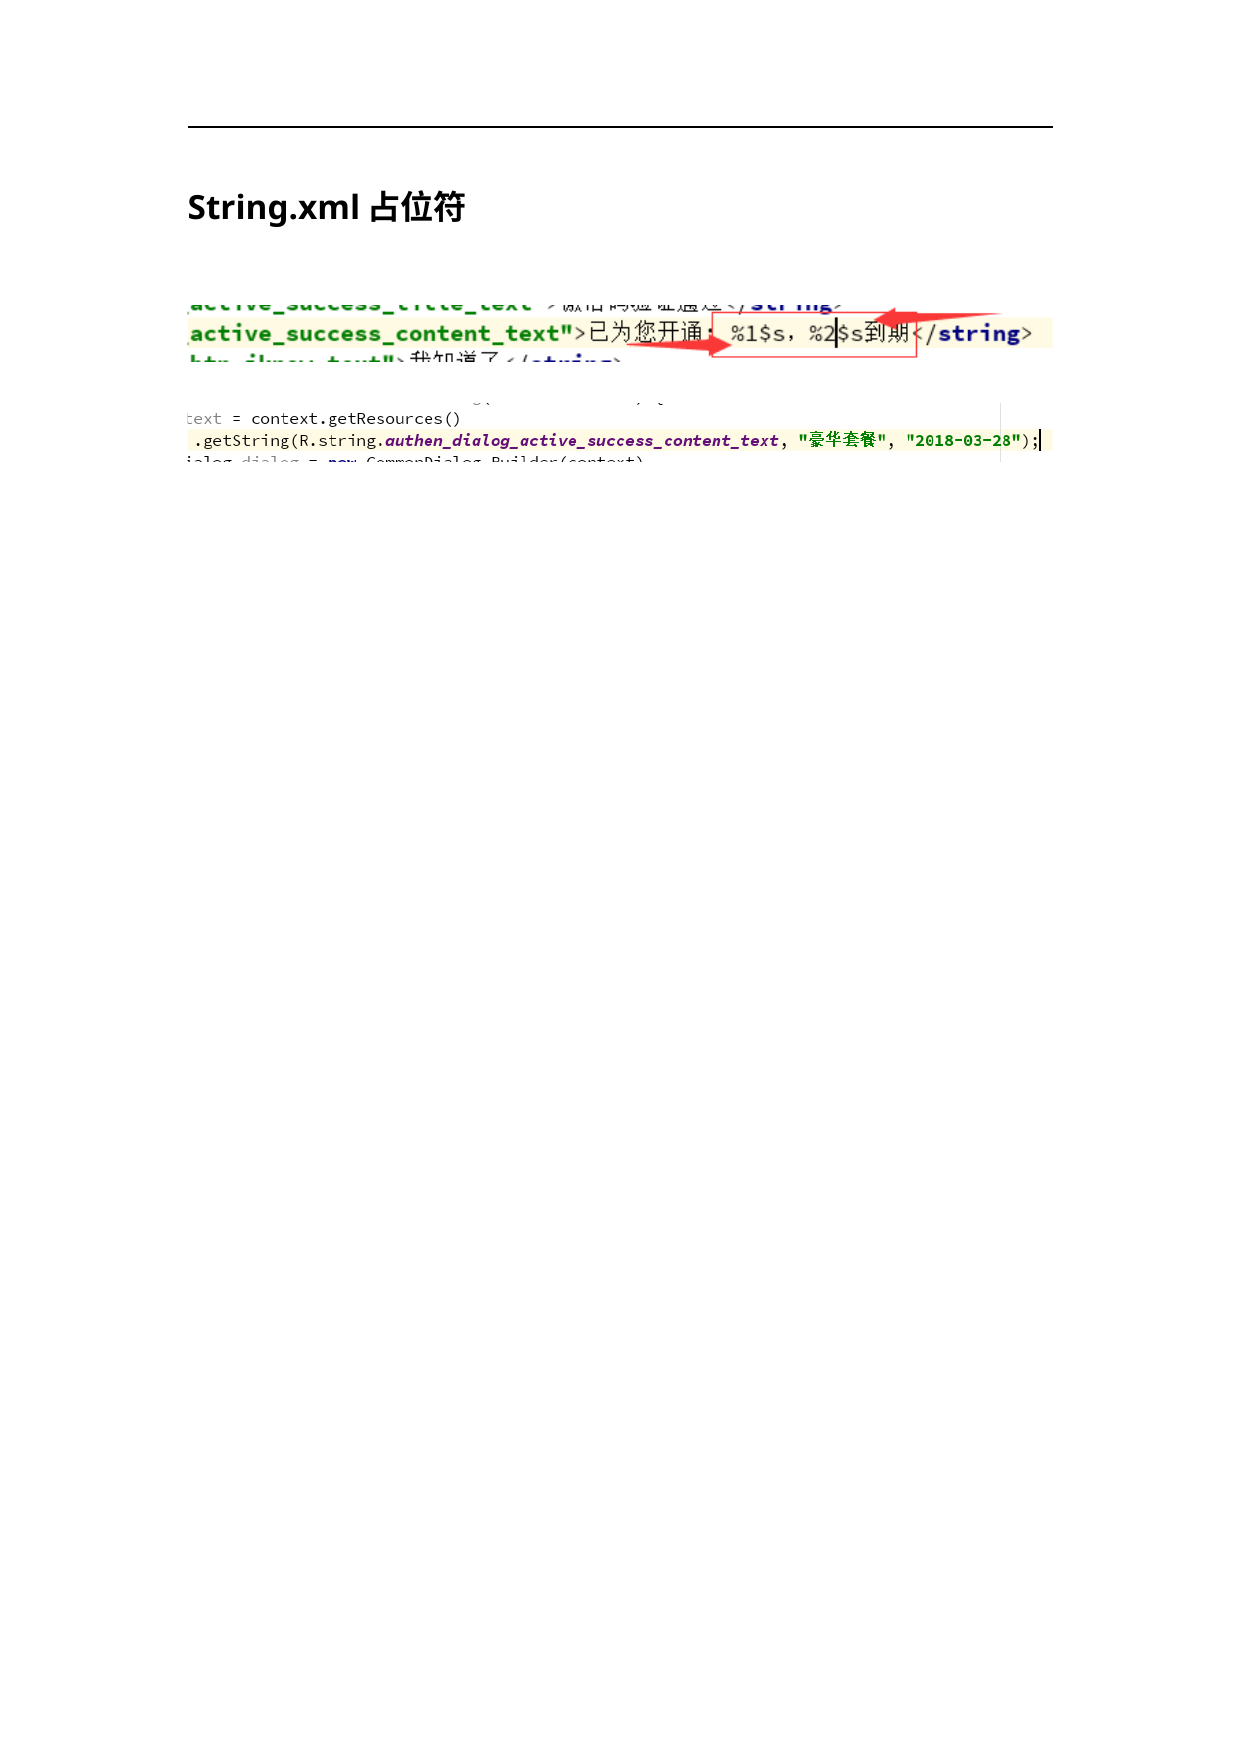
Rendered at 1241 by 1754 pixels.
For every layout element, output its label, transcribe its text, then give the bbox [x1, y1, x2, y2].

picture [187, 403, 1053, 462]
picture [187, 305, 1053, 362]
subtitle String.xml占位符 [187, 173, 1053, 238]
